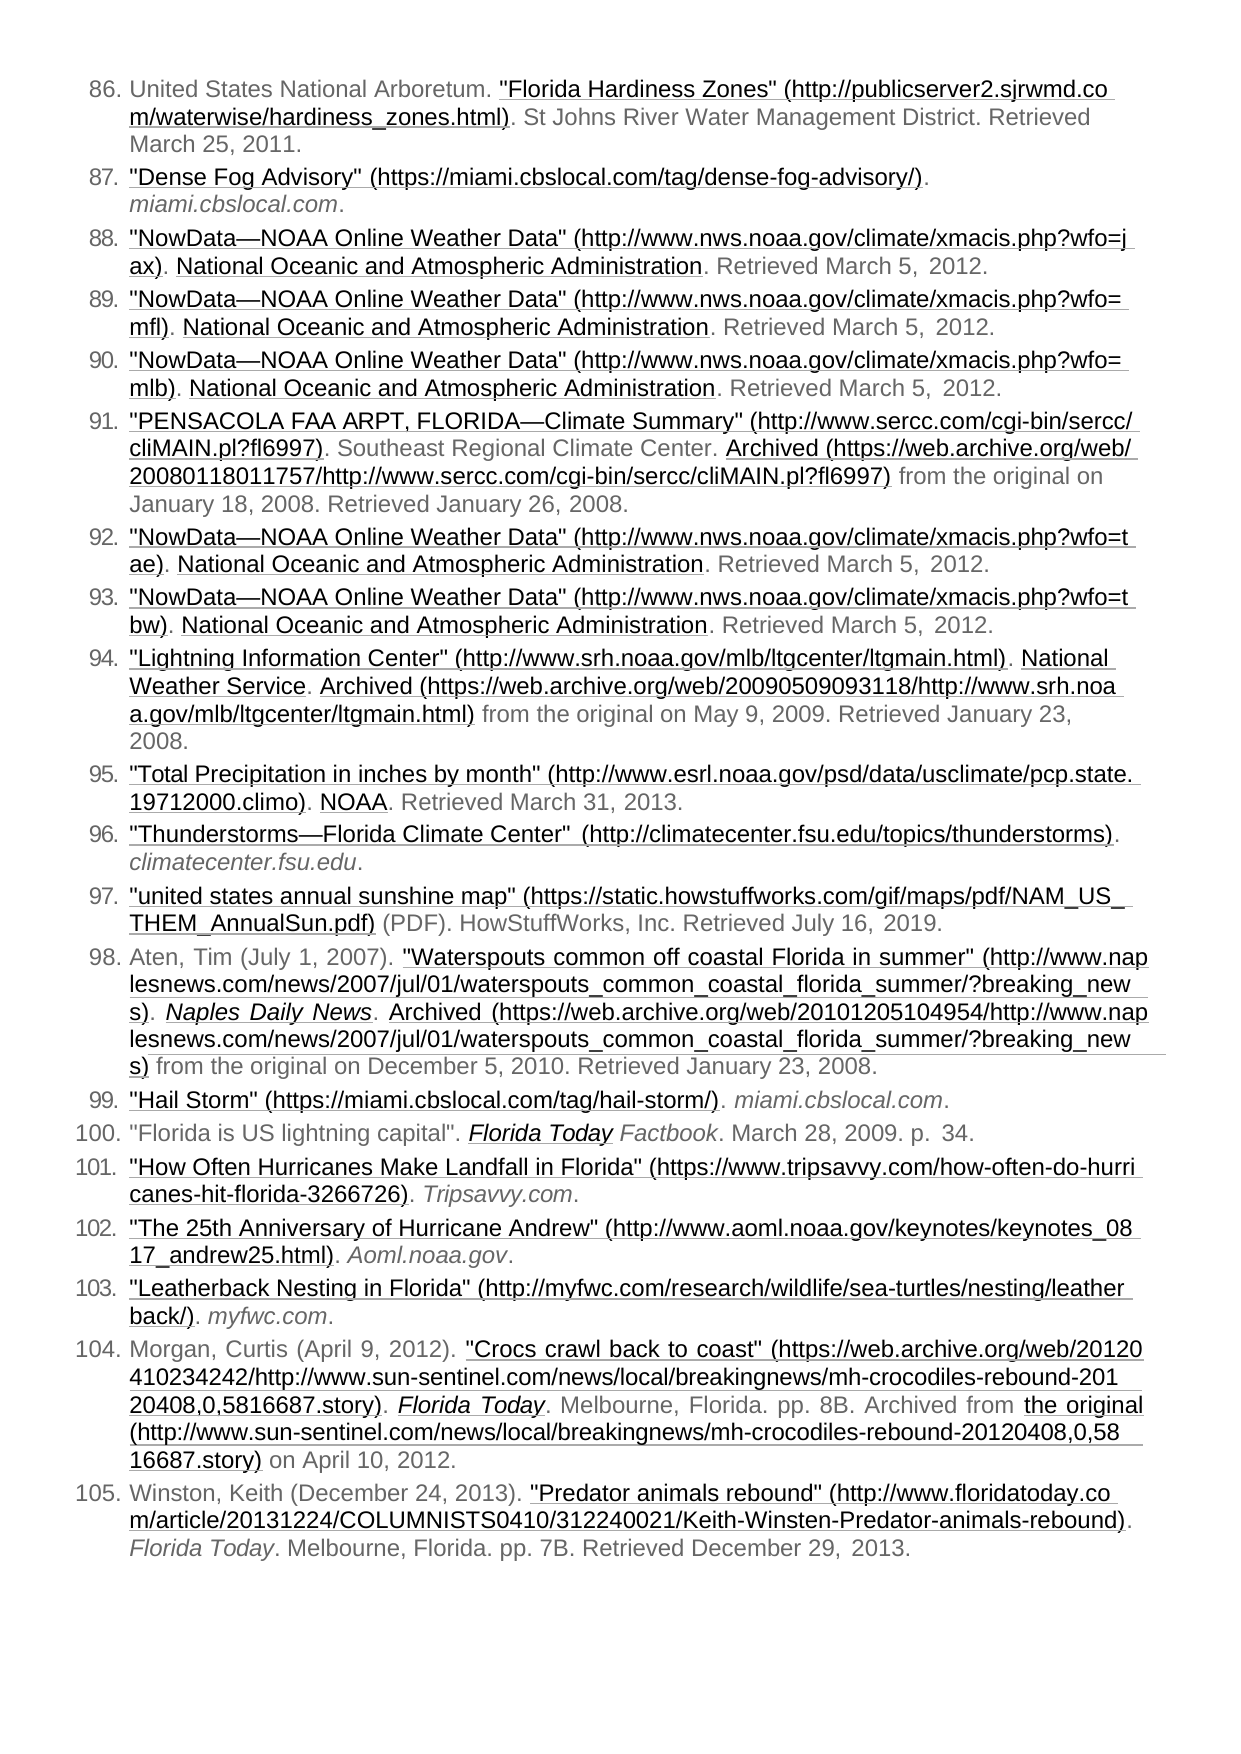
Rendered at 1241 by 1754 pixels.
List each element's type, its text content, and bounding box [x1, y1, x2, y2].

list United States National Arboretum. "Florida Hardiness Zones" (http://publicserver2.sjrwmd.co m/waterwise/hardiness_zones.html). St Johns River Water Management District. Retrieved March 25, 2011. [89, 75, 1124, 158]
list Winston, Keith (December 24, 2013). "Predator animals rebound" (http://www.floridatoday.co m/article/20131224/COLUMNISTS0410/312240021/Keith-Winsten-Predator-animals-rebound). Florida Today. Melbourne, Florida. pp. 7B. Retrieved December 29, 2013. [75, 1478, 1149, 1561]
list "NowData—NOAA Online Weather Data" (http://www.nws.noaa.gov/climate/xmacis.php?wfo=t bw). National Oceanic and Atmospheric Administration. Retrieved March 5, 2012. [89, 583, 1143, 638]
list "NowData—NOAA Online Weather Data" (http://www.nws.noaa.gov/climate/xmacis.php?wfo= mfl). National Oceanic and Atmospheric Administration. Retrieved March 5, 2012. [89, 285, 1137, 340]
list "NowData—NOAA Online Weather Data" (http://www.nws.noaa.gov/climate/xmacis.php?wfo= mlb). National Oceanic and Atmospheric Administration. Retrieved March 5, 2012. [89, 346, 1137, 401]
list "NowData—NOAA Online Weather Data" (http://www.nws.noaa.gov/climate/xmacis.php?wfo=t ae). National Oceanic and Atmospheric Administration. Retrieved March 5, 2012. [89, 522, 1143, 578]
text miami.cbslocal.com. [129, 191, 1178, 218]
list Aten, Tim (July 1, 2007). "Waterspouts common off coastal Florida in summer" (http://www.nap lesnews.com/news/2007/jul/01/waterspouts_common_coastal_florida_summer/?breaking_new s). Naples Daily News. Archived (https://web.archive.org/web/20101205104954/http://www.nap lesnews.com/news/2007/jul/01/waterspouts_common_coastal_florida_summer/?breaking_new [89, 943, 1149, 1053]
list "united states annual sunshine map" (https://static.howstuffworks.com/gif/maps/pdf/NAM_US_ THEM_AnnualSun.pdf) (PDF). HowStuffWorks, Inc. Retrieved July 16, 2019. [89, 882, 1142, 937]
list "Florida is US lightning capital". Florida Today Factbook. March 28, 2009. p. 34. [75, 1119, 1178, 1147]
list "How Often Hurricanes Make Landfall in Florida" (https://www.tripsavvy.com/how-often-do-hurri canes-hit-florida-3266726). Tripsavvy.com. [75, 1153, 1149, 1208]
list "Hail Storm" (https://miami.cbslocal.com/tag/hail-storm/). miami.cbslocal.com. [89, 1086, 1178, 1113]
list "Thunderstorms—Florida Climate Center" (http://climatecenter.fsu.edu/topics/thunderstorms). [89, 821, 1178, 848]
list "Lightning Information Center" (http://www.srh.noaa.gov/mlb/ltgcenter/ltgmain.html). National Weather Service. Archived (https://web.archive.org/web/20090509093118/http://www.srh.noa a.gov/mlb/ltgcenter/ltgmain.html) from the original on May 9, 2009. Retrieved January 23, 2008. [89, 644, 1131, 755]
list "NowData—NOAA Online Weather Data" (http://www.nws.noaa.gov/climate/xmacis.php?wfo=j ax). National Oceanic and Atmospheric Administration. Retrieved March 5, 2012. [89, 224, 1142, 279]
text climatecenter.fsu.edu. [129, 848, 1178, 876]
list "Dense Fog Advisory" (https://miami.cbslocal.com/tag/dense-fog-advisory/). [89, 163, 1178, 191]
text s) from the original on December 5, 2010. Retrieved January 23, 2008. [129, 1055, 1178, 1080]
list Morgan, Curtis (April 9, 2012). "Crocs crawl back to coast" (https://web.archive.org/web/20120 410234242/http://www.sun-sentinel.com/news/local/breakingnews/mh-crocodiles-rebound-201 20408,0,5816687.story). Florida Today. Melbourne, Florida. pp. 8B. Archived from the original (http://www.sun-sentinel.com/news/local/breakingnews/mh-crocodiles-rebound-20120408,0,58 16687.story) on April 10, 2012. [75, 1335, 1144, 1473]
list "PENSACOLA FAA ARPT, FLORIDA—Climate Summary" (http://www.sercc.com/cgi-bin/sercc/ cliMAIN.pl?fl6997). Southeast Regional Climate Center. Archived (https://web.archive.org/web/ 20080118011757/http://www.sercc.com/cgi-bin/sercc/cliMAIN.pl?fl6997) from the original on January 18, 2008. Retrieved January 26, 2008. [89, 407, 1148, 517]
list "Total Precipitation in inches by month" (http://www.esrl.noaa.gov/psd/data/usclimate/pcp.state. 19712000.climo). NOAA. Retrieved March 31, 2013. [89, 760, 1150, 815]
list "Leatherback Nesting in Florida" (http://myfwc.com/research/wildlife/sea-turtles/nesting/leather back/). myfwc.com. [75, 1274, 1142, 1329]
list "The 25th Anniversary of Hurricane Andrew" (http://www.aoml.noaa.gov/keynotes/keynotes_08 17_andrew25.html). Aoml.noaa.gov. [75, 1213, 1149, 1269]
